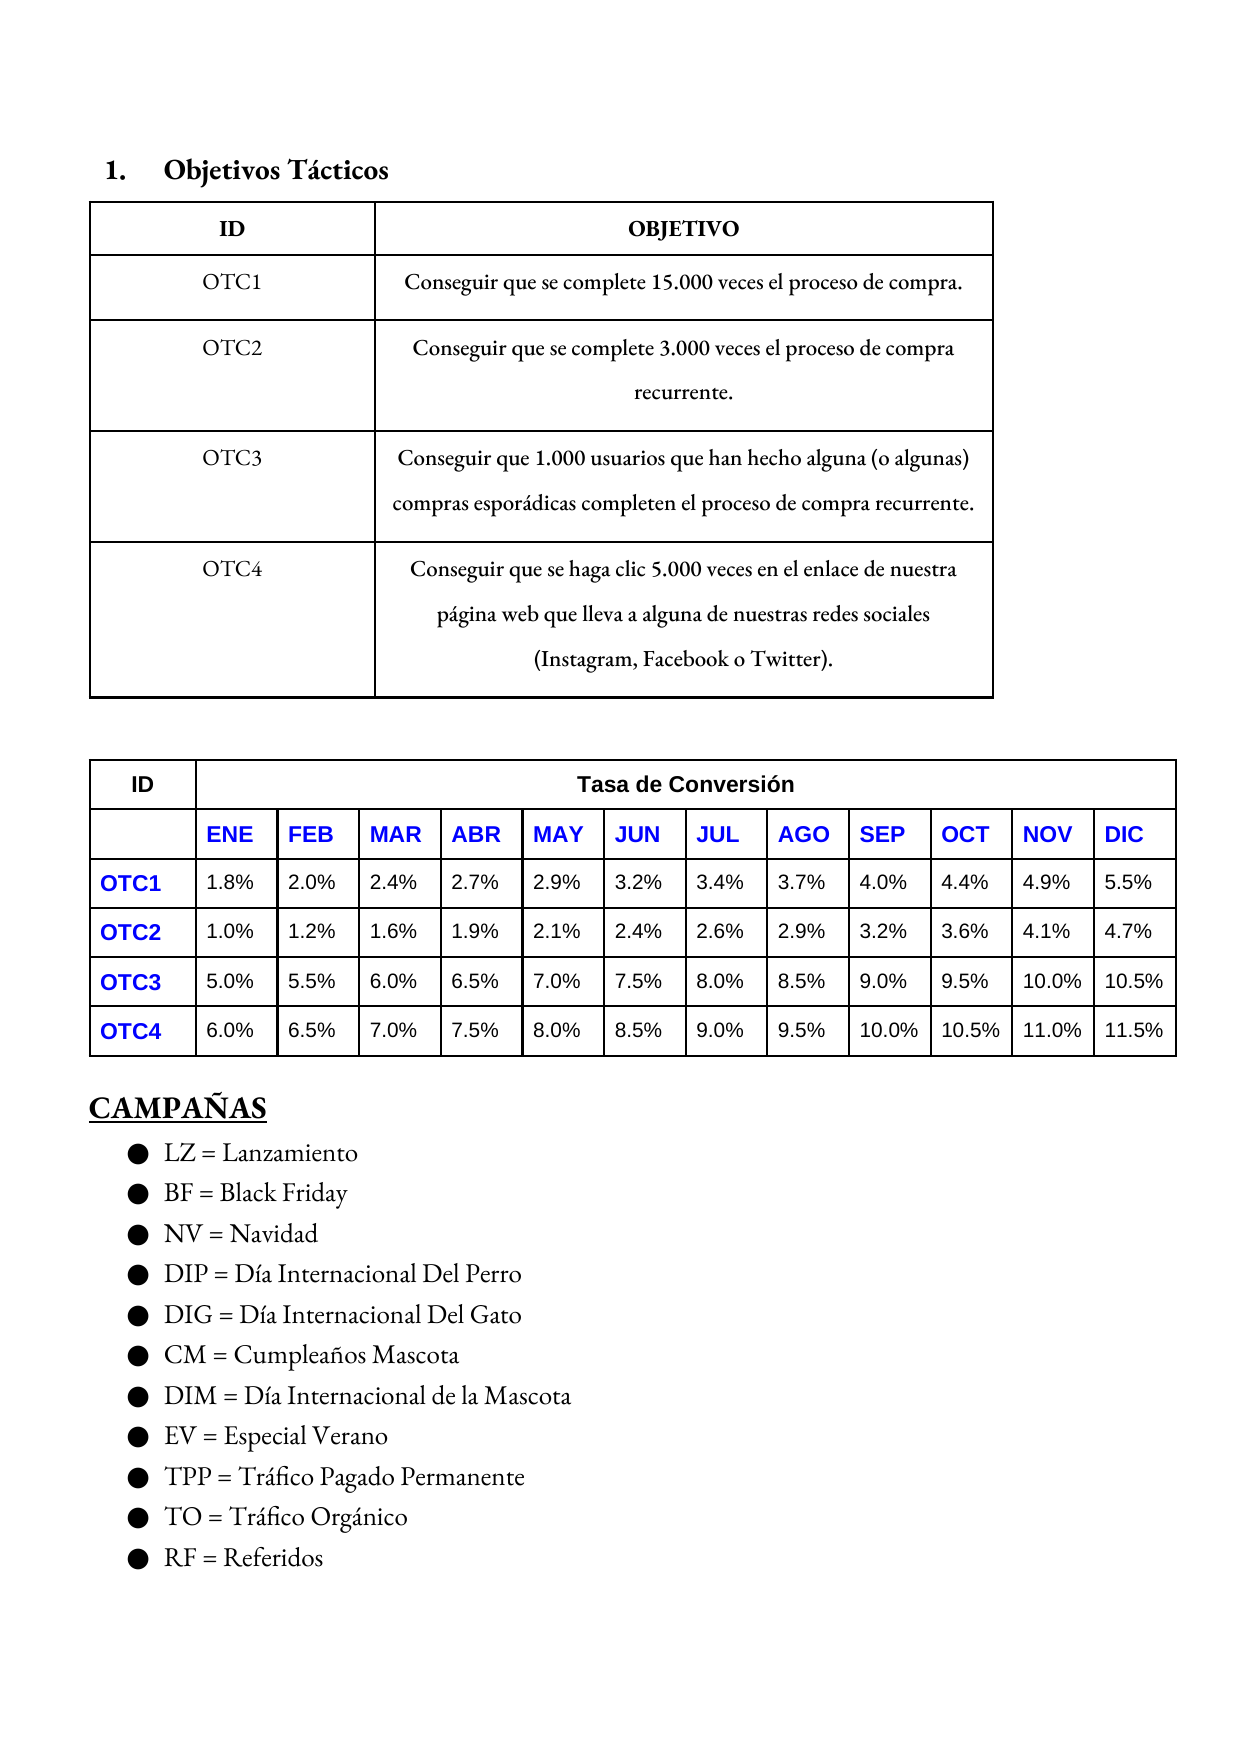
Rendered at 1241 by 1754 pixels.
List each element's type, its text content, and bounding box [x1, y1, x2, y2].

table_cell 2.0% [279, 860, 358, 907]
table_cell 2.9% [768, 909, 848, 956]
table_cell 3.4% [687, 860, 766, 907]
table_header Tasa de Conversión [197, 761, 1175, 808]
table_cell OTC4 [91, 543, 374, 696]
table_cell JUN [605, 810, 685, 857]
table_cell OTC2 [91, 321, 374, 430]
table_cell OTC3 [91, 432, 374, 541]
table_cell 5.5% [1095, 860, 1175, 907]
table_cell 8.5% [768, 958, 848, 1005]
table_cell 8.5% [605, 1007, 685, 1054]
table_header ID [91, 203, 374, 253]
table_cell 4.4% [932, 860, 1011, 907]
table_cell 11.0% [1013, 1007, 1093, 1054]
table_cell 1.0% [197, 909, 276, 956]
table_cell 6.0% [197, 1007, 276, 1054]
subtitle Objetivos Tácticos [126, 150, 1152, 188]
table_cell [91, 810, 195, 857]
list LZ = Lanzamiento [126, 1134, 1152, 1169]
table_cell 1.6% [360, 909, 440, 956]
table_cell 4.9% [1013, 860, 1093, 907]
table_cell 3.6% [932, 909, 1011, 956]
table_cell 6.5% [279, 1007, 358, 1054]
list CM = Cumpleaños Mascota [126, 1336, 1152, 1372]
table_cell 5.0% [197, 958, 276, 1005]
table_cell 7.5% [442, 1007, 521, 1054]
table_cell OTC2 [91, 909, 195, 956]
text CAMPAÑAS [88, 1087, 1152, 1128]
list DIG = Día Internacional Del Gato [126, 1296, 1152, 1331]
table_cell 9.0% [850, 958, 930, 1005]
table_cell AGO [768, 810, 848, 857]
table_cell 1.8% [197, 860, 276, 907]
list DIP = Día Internacional Del Perro [126, 1255, 1152, 1291]
table_cell DIC [1095, 810, 1175, 857]
table_cell 2.6% [687, 909, 766, 956]
table_cell MAR [360, 810, 440, 857]
table_cell OTC4 [91, 1007, 195, 1054]
table_cell 10.5% [932, 1007, 1011, 1054]
table_cell SEP [850, 810, 930, 857]
table_cell 1.9% [442, 909, 521, 956]
table_cell 9.5% [768, 1007, 848, 1054]
table_cell 4.0% [850, 860, 930, 907]
table_cell FEB [279, 810, 358, 857]
table_cell 7.0% [524, 958, 603, 1005]
table_cell NOV [1013, 810, 1093, 857]
table_cell 4.1% [1013, 909, 1093, 956]
list TO = Tráfico Orgánico [126, 1498, 1152, 1534]
table_cell 4.7% [1095, 909, 1175, 956]
table_cell OTC3 [91, 958, 195, 1005]
table_cell 8.0% [687, 958, 766, 1005]
table_cell Conseguir que se complete 15.000 veces el proceso de compra. [376, 256, 992, 319]
table_cell 6.0% [360, 958, 440, 1005]
table_cell 1.2% [279, 909, 358, 956]
table_cell Conseguir que se complete 3.000 veces el proceso de compra recurrente. [376, 321, 992, 430]
table_cell OCT [932, 810, 1011, 857]
table_cell Conseguir que se haga clic 5.000 veces en el enlace de nuestra página web que lleva a alguna de nuestras redes sociales (Instagram, Facebook o Twitter). [376, 543, 992, 696]
table_cell 3.2% [605, 860, 685, 907]
list RF = Referidos [126, 1539, 1152, 1574]
table_cell 8.0% [524, 1007, 603, 1054]
list BF = Black Friday [126, 1174, 1152, 1209]
list NV = Navidad [126, 1215, 1152, 1250]
table_cell 2.9% [524, 860, 603, 907]
table_cell 2.1% [524, 909, 603, 956]
table_cell 11.5% [1095, 1007, 1175, 1054]
table_cell ENE [197, 810, 276, 857]
list TPP = Tráfico Pagado Permanente [126, 1458, 1152, 1493]
list EV = Especial Verano [126, 1417, 1152, 1453]
table_cell 9.5% [932, 958, 1011, 1005]
table_cell MAY [524, 810, 603, 857]
table_cell 10.0% [1013, 958, 1093, 1005]
table_cell OTC1 [91, 256, 374, 319]
table_cell 2.7% [442, 860, 521, 907]
table_cell Conseguir que 1.000 usuarios que han hecho alguna (o algunas) compras esporádicas completen el proceso de compra recurrente. [376, 432, 992, 541]
table_cell 3.2% [850, 909, 930, 956]
table_cell 7.5% [605, 958, 685, 1005]
table_cell OTC1 [91, 860, 195, 907]
table_header ID [91, 761, 195, 808]
table_cell 10.0% [850, 1007, 930, 1054]
table_header OBJETIVO [376, 203, 992, 253]
table_cell JUL [687, 810, 766, 857]
table_cell 5.5% [279, 958, 358, 1005]
table_cell 2.4% [360, 860, 440, 907]
table_cell 9.0% [687, 1007, 766, 1054]
table_cell 3.7% [768, 860, 848, 907]
table_cell 7.0% [360, 1007, 440, 1054]
table_cell 6.5% [442, 958, 521, 1005]
table_cell 2.4% [605, 909, 685, 956]
list DIM = Día Internacional de la Mascota [126, 1377, 1152, 1412]
table_cell 10.5% [1095, 958, 1175, 1005]
table_cell ABR [442, 810, 521, 857]
